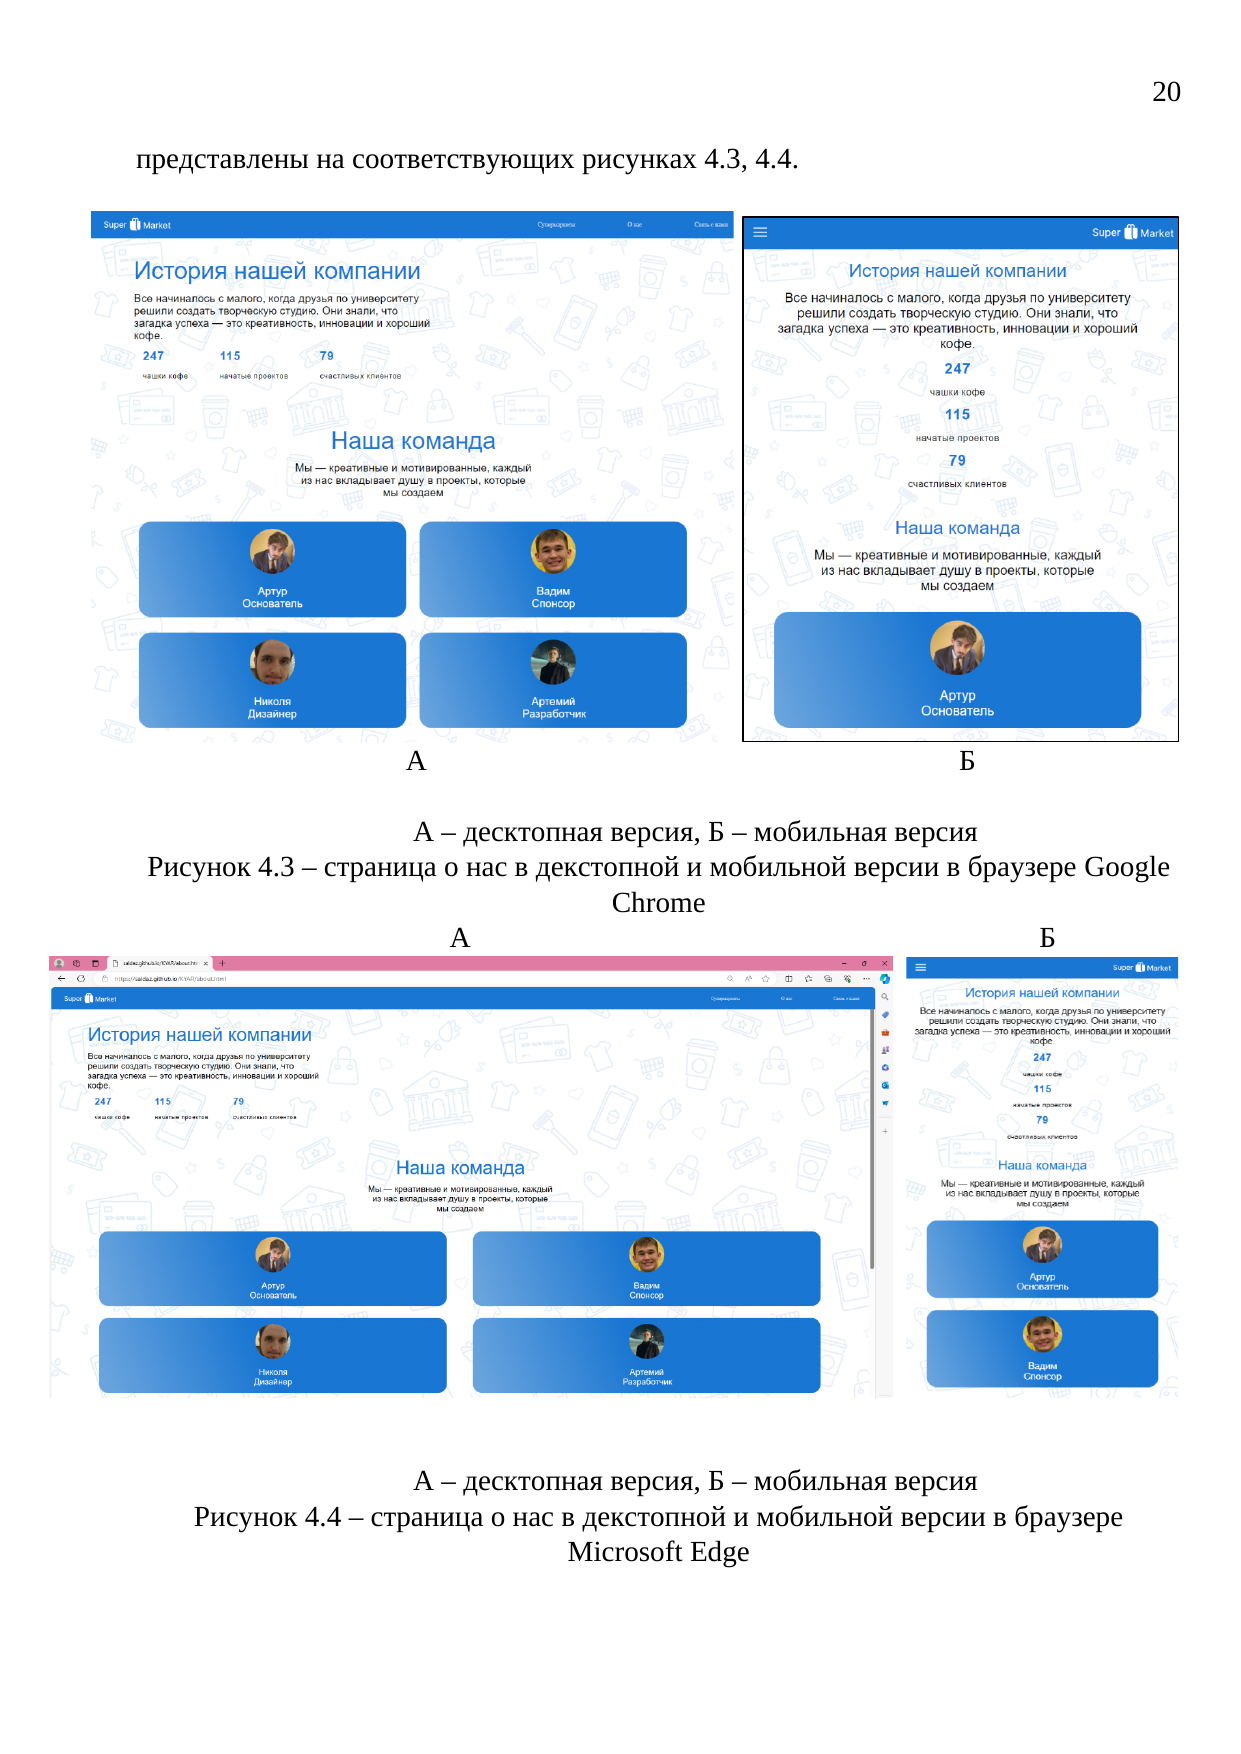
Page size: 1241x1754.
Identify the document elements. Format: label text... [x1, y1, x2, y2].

text А – десктопная версия, Б – мобильная версия [136, 814, 1181, 847]
text Рисунок 4.4 – страница о нас в декстопной и мобильной версии в браузере Microsoft Edge [136, 1499, 1181, 1568]
picture [744, 218, 1178, 741]
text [136, 141, 1181, 174]
text А Б [136, 921, 1181, 954]
picture [906, 957, 1179, 1398]
text Рисунок 4.3 – страница о нас в декстопной и мобильной версии в браузере Google Chrome [136, 849, 1181, 918]
picture [91, 211, 734, 743]
text А – десктопная версия, Б – мобильная версия [136, 1463, 1181, 1497]
picture [49, 956, 894, 1398]
